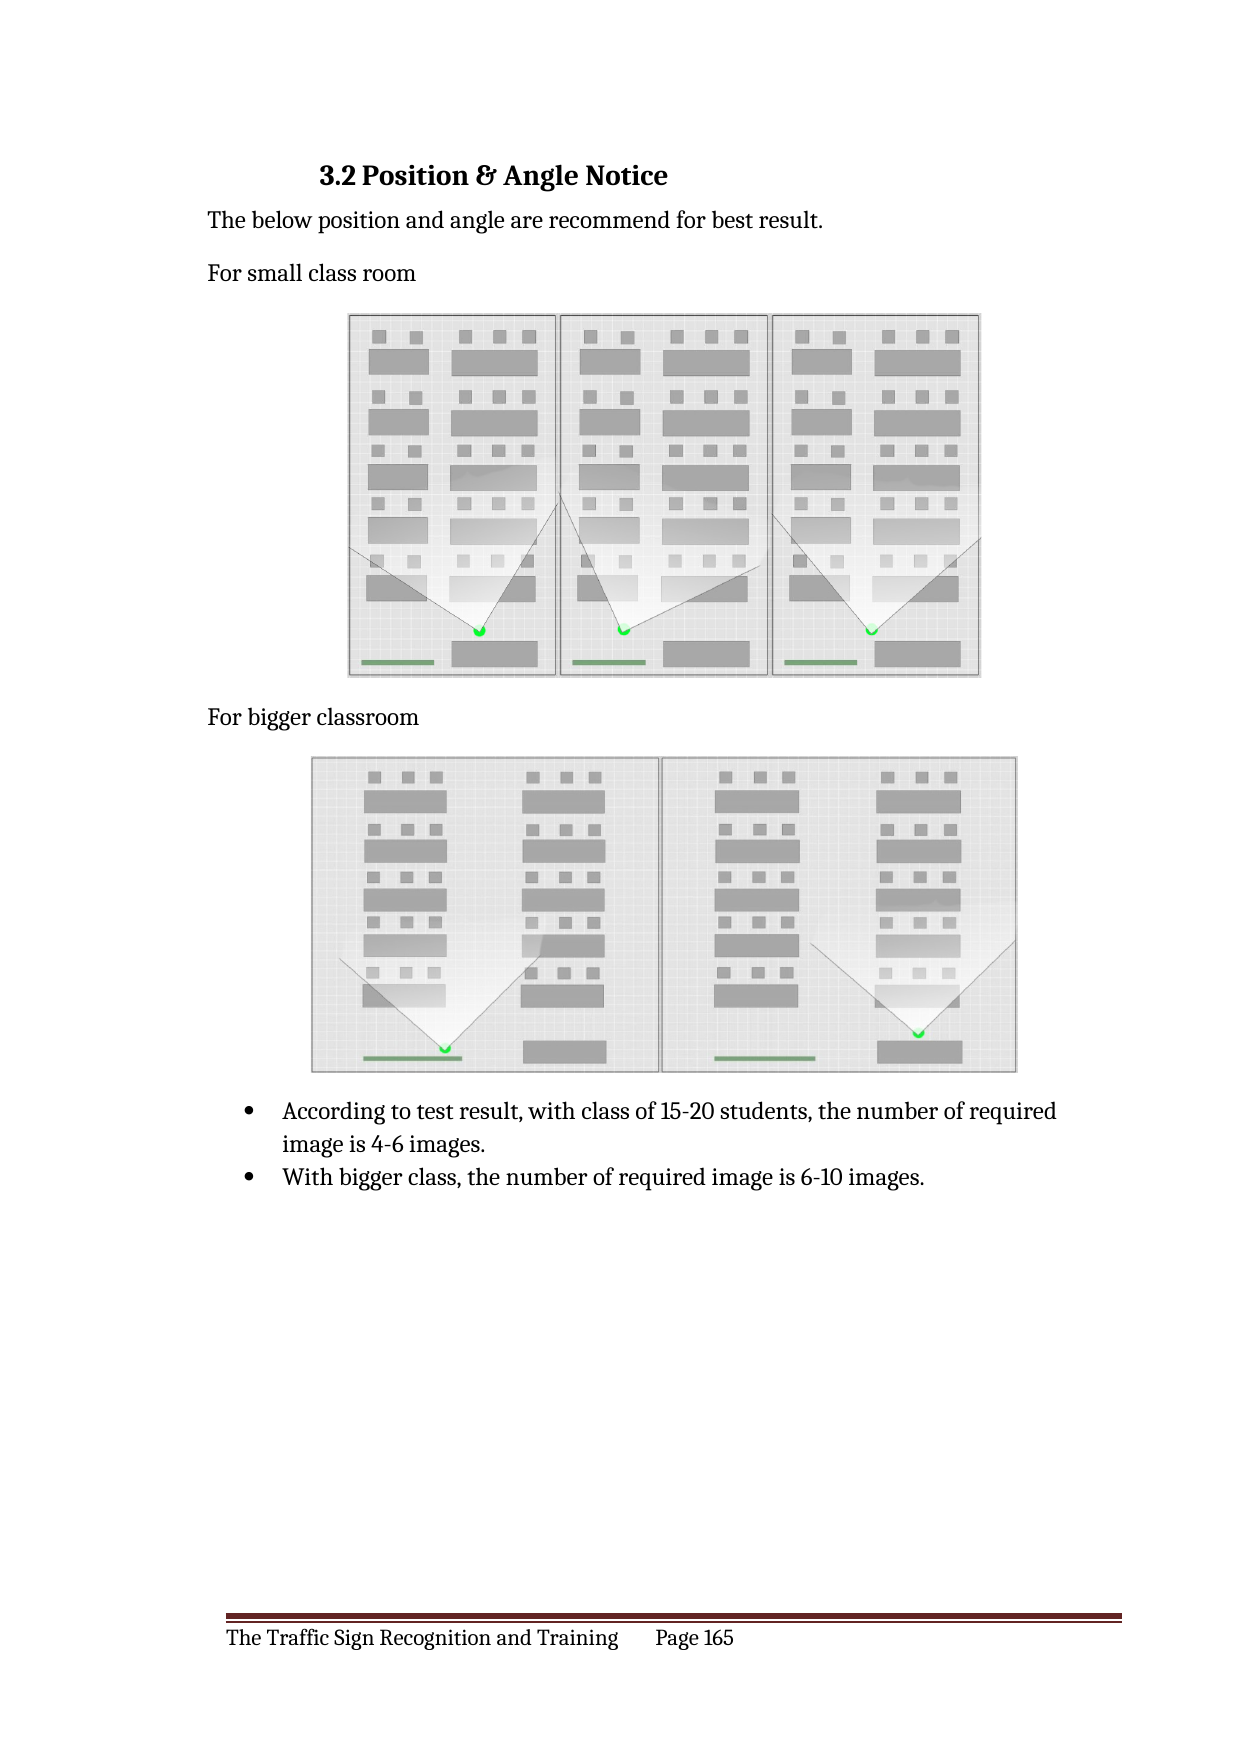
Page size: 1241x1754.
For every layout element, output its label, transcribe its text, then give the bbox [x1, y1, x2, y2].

list According to test result, with class of 15-20 students, the number of required image is 4-6 images. [244, 1097, 1122, 1159]
subtitle Position & Angle Notice [319, 159, 1122, 193]
text The below position and angle are recommend for best result. [207, 206, 1122, 234]
text For bigger classroom [207, 703, 1122, 732]
picture [347, 313, 982, 678]
picture [310, 756, 1018, 1073]
list With bigger class, the number of required image is 6-10 images. [244, 1163, 1122, 1192]
text For small class room [207, 259, 1122, 288]
